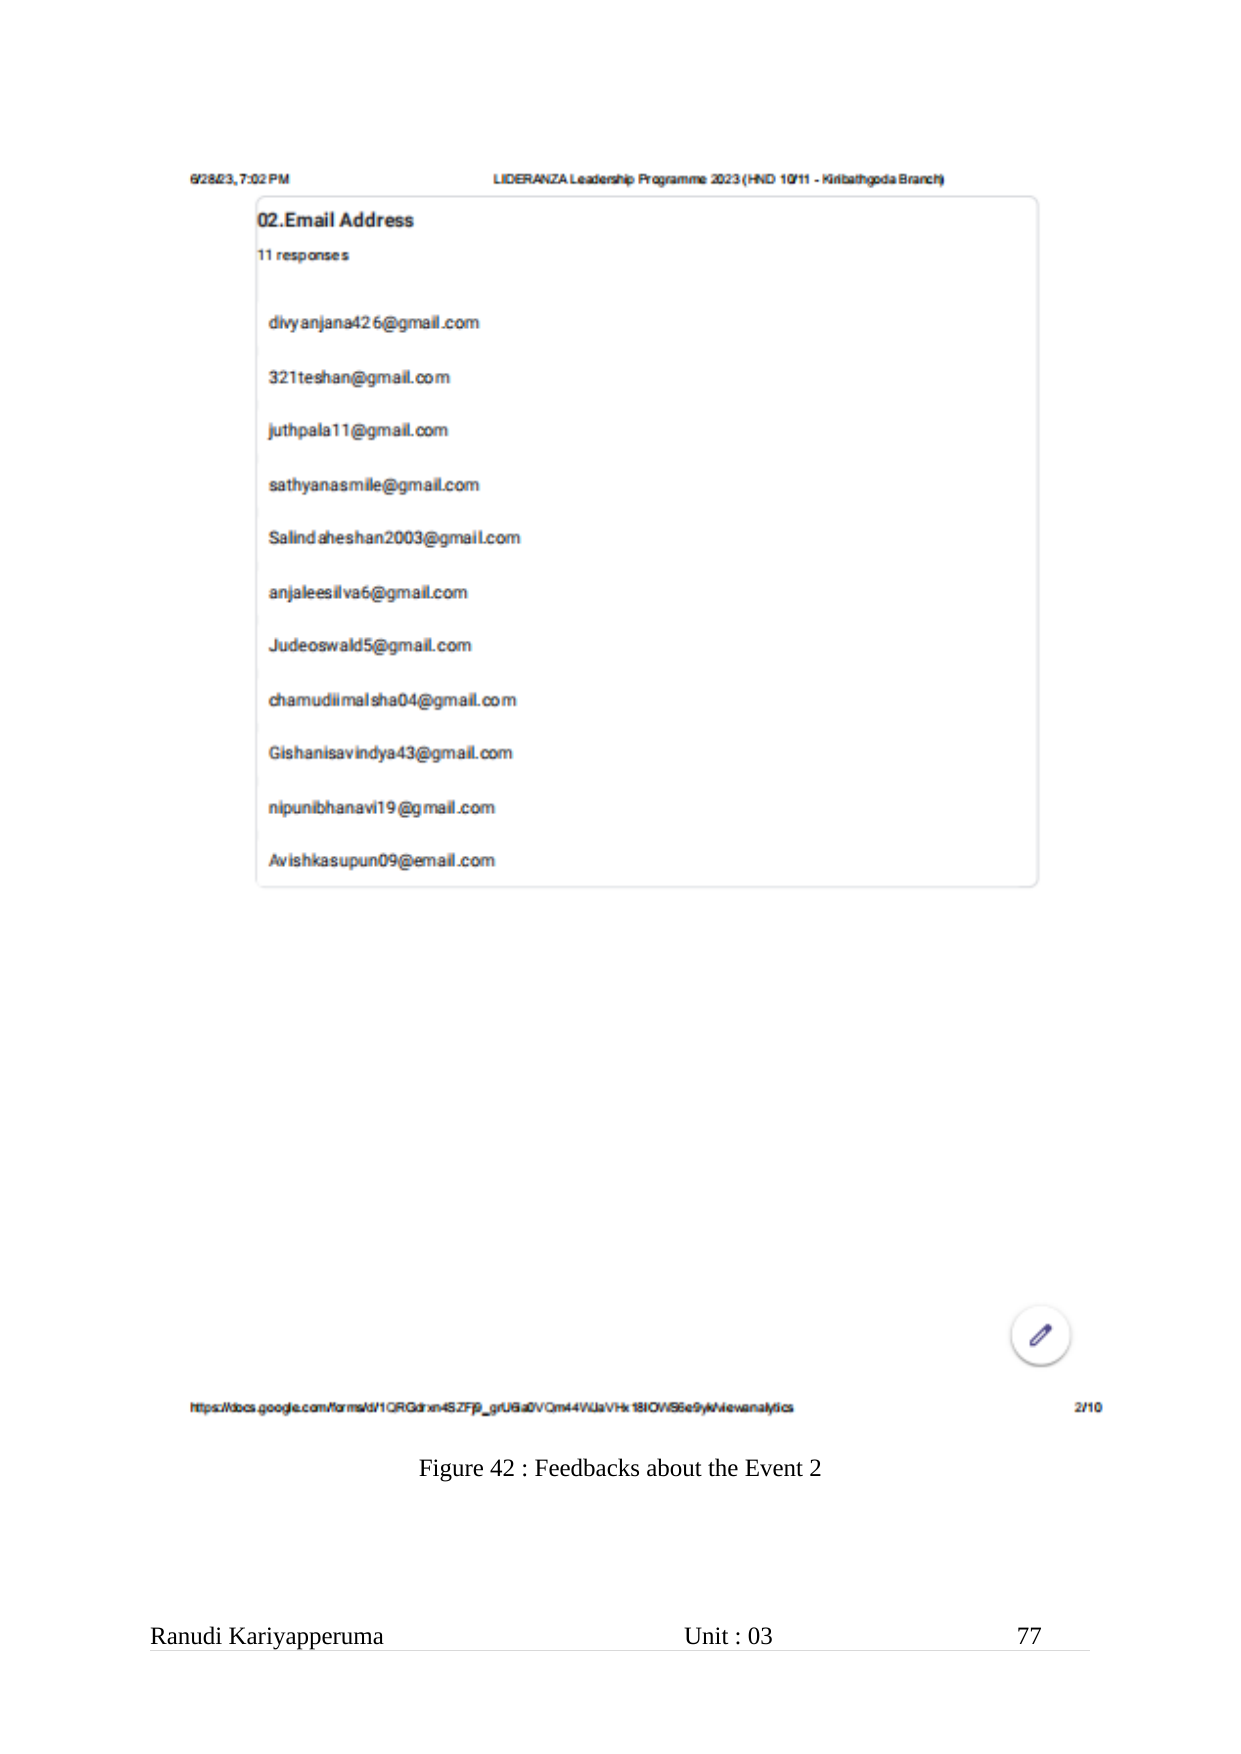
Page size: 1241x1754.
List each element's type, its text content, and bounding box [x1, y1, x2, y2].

picture [150, 150, 1135, 1434]
text Figure 42 : Feedbacks about the Event 2 [150, 1453, 1090, 1482]
